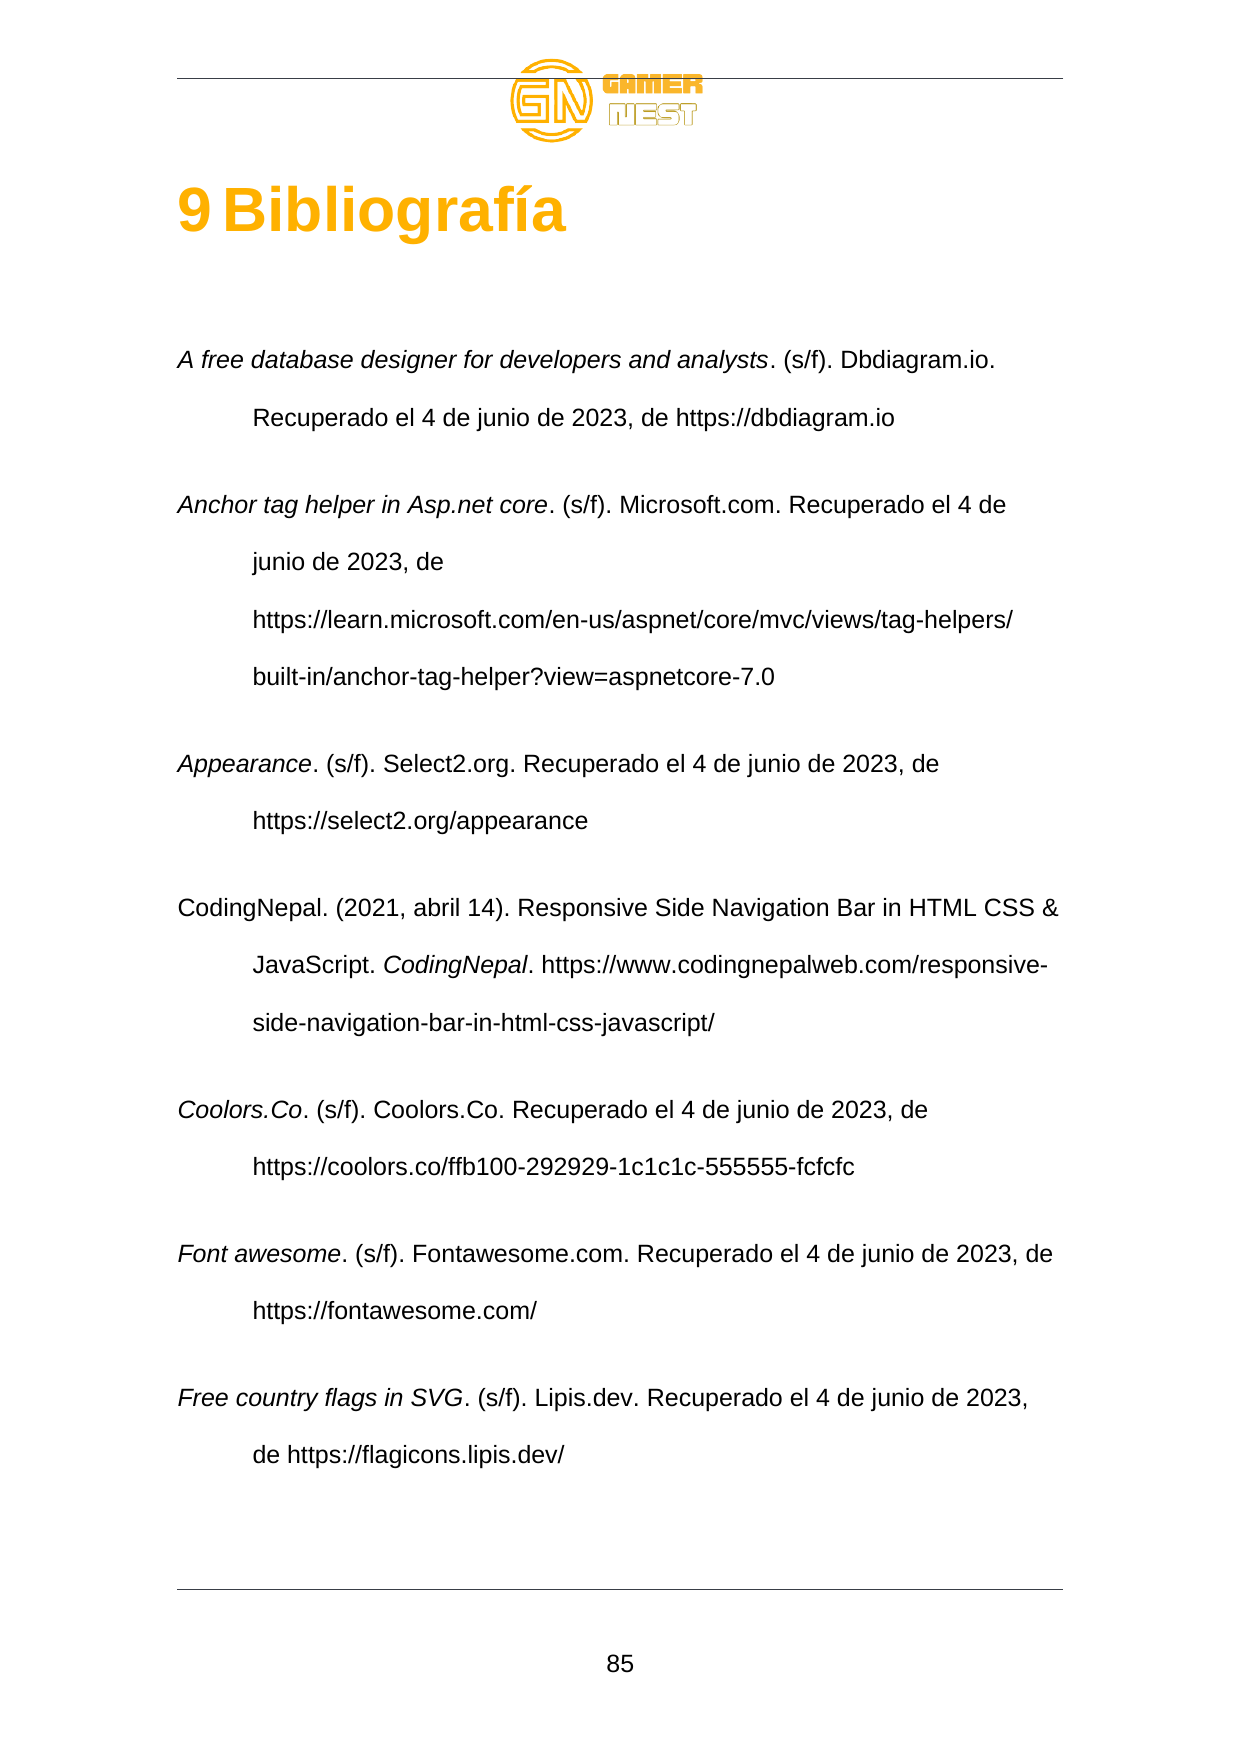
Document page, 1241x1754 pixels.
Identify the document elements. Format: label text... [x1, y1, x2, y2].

text Coolors.Co. (s/f). Coolors.Co. Recuperado el 4 de junio de 2023, de https://coolors.co/ffb100-292929-1c1c1c-555555-fcfcfc [177, 1095, 1063, 1181]
picture [501, 53, 739, 78]
text Font awesome. (s/f). Fontawesome.com. Recuperado el 4 de junio de 2023, de https://fontawesome.com/ [177, 1239, 1063, 1325]
text Free country flags in SVG. (s/f). Lipis.dev. Recuperado el 4 de junio de 2023, de https://flagicons.lipis.dev/ [177, 1383, 1063, 1469]
text A free database designer for developers and analysts. (s/f). Dbdiagram.io. Recuperado el 4 de junio de 2023, de https://dbdiagram.io [177, 346, 1063, 432]
text Appearance. (s/f). Select2.org. Recuperado el 4 de junio de 2023, de https://select2.org/appearance [177, 749, 1063, 835]
subtitle Bibliografía [177, 173, 1063, 244]
text CodingNepal. (2021, abril 14). Responsive Side Navigation Bar in HTML CSS & JavaScript. CodingNepal. https://www.codingnepalweb.com/responsive-side-navigation-bar-in-html-css-javascript/ [177, 893, 1063, 1037]
picture [501, 79, 739, 146]
text Anchor tag helper in Asp.net core. (s/f). Microsoft.com. Recuperado el 4 de junio de 2023, de https://learn.microsoft.com/en-us/aspnet/core/mvc/views/tag-helpers/built-in/anchor-tag-helper?view=aspnetcore-7.0 [177, 490, 1063, 691]
